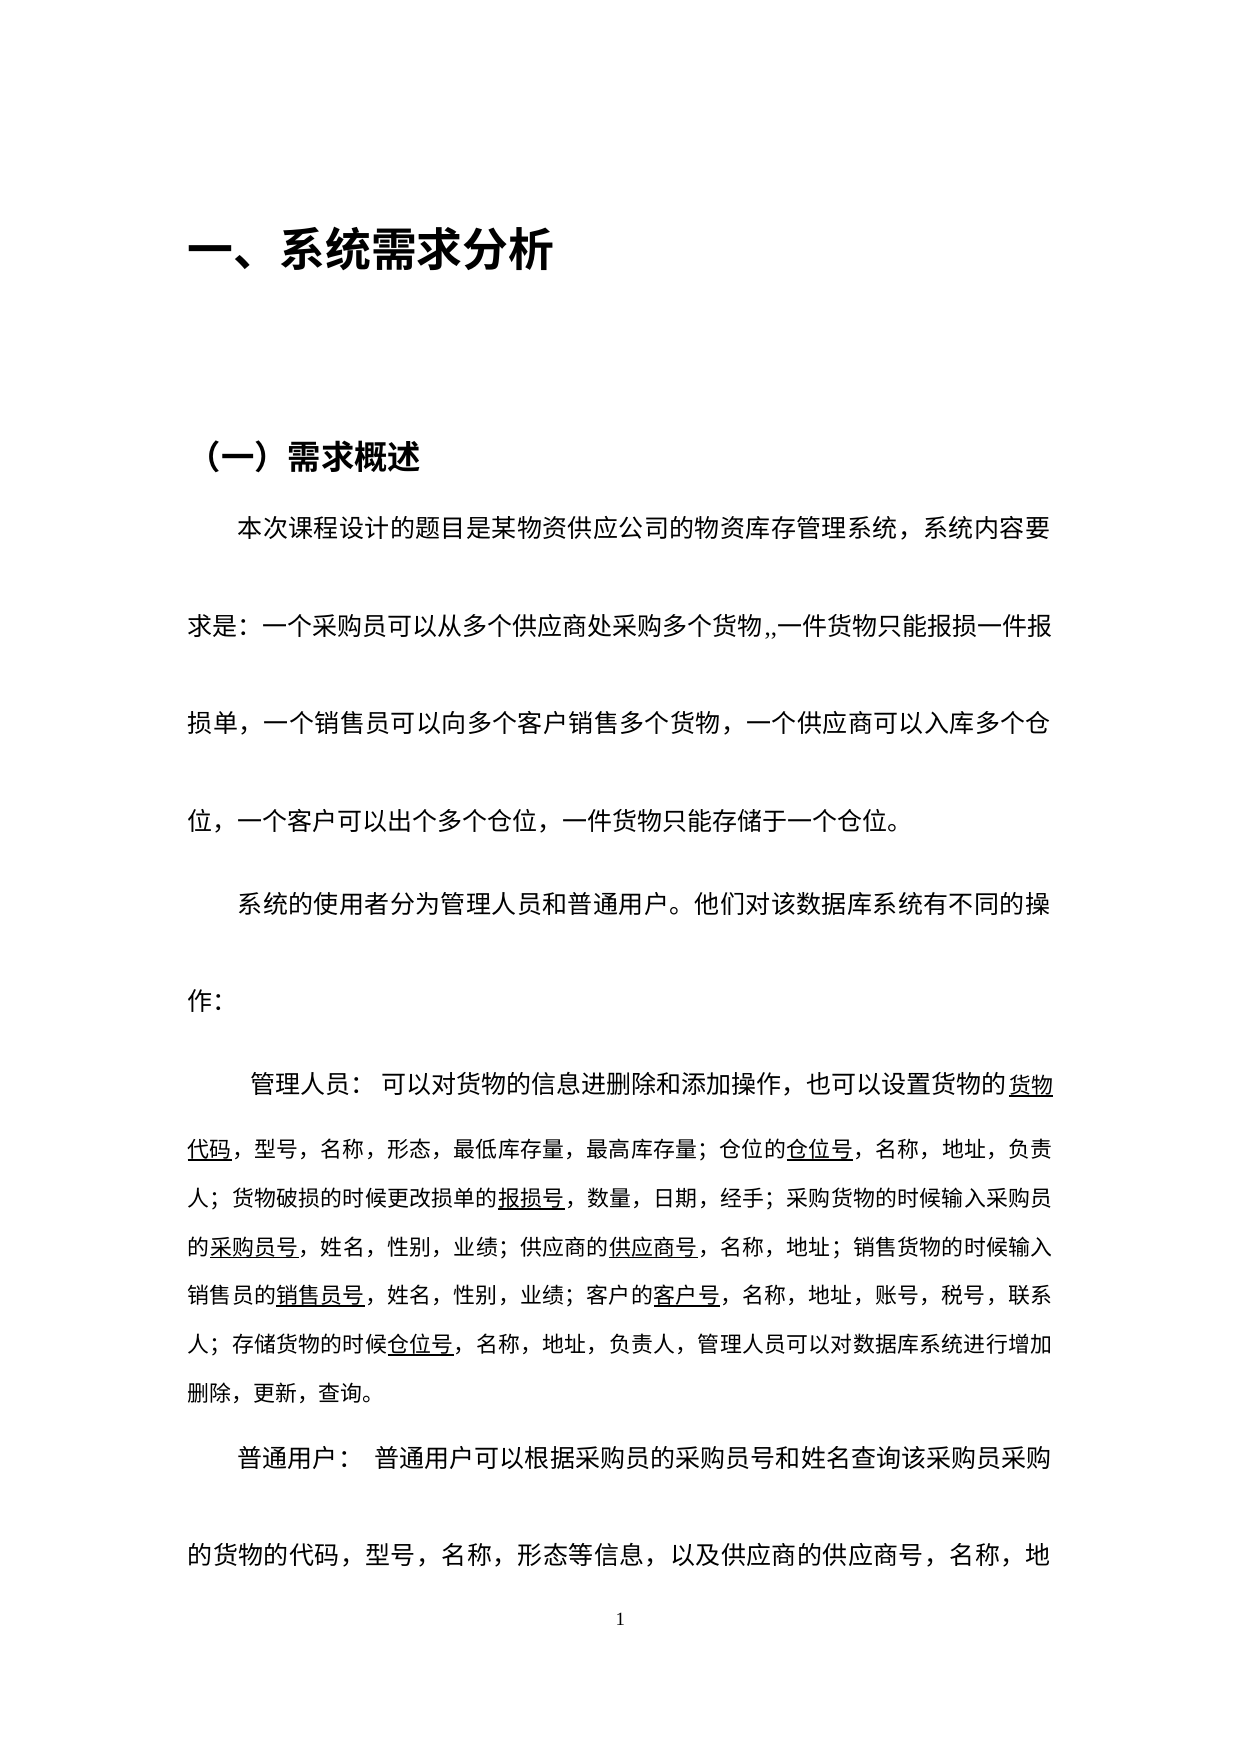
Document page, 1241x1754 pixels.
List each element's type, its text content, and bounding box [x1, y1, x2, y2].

subtitle 一、系统需求分析 [187, 197, 1053, 295]
text 管理人员： 可以对货物的信息进删除和添加操作，也可以设置货物的货物代码，型号，名称，形态，最低库存量，最高库存量；仓位的仓位号，名称，地址，负责人；货物破损的时候更改损单的报损号，数量，日期，经手；采购货物的时候输入采购员的采购员号，姓名，性别，业绩；供应商的供应商号，名称，地址；销售货物的时候输入销售员的销售员号，姓名，性别，业绩；客户的客户号，名称，地址，账号，税号，联系人；存储货物的时候仓位号，名称，地址，负责人，管理人员可以对数据库系统进行增加，删除，更新，查询。 [187, 1050, 1053, 1408]
text （一）需求概述 [187, 423, 1053, 488]
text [187, 1424, 1053, 1586]
text 系统的使用者分为管理人员和普通用户。他们对该数据库系统有不同的操作： [187, 870, 1053, 1032]
text 本次课程设计的题目是某物资供应公司的物资库存管理系统，系统内容要求是：一个采购员可以从多个供应商处采购多个货物,,一件货物只能报损一件报损单，一个销售员可以向多个客户销售多个货物，一个供应商可以入库多个仓位，一个客户可以出个多个仓位，一件货物只能存储于一个仓位。 [187, 494, 1053, 852]
